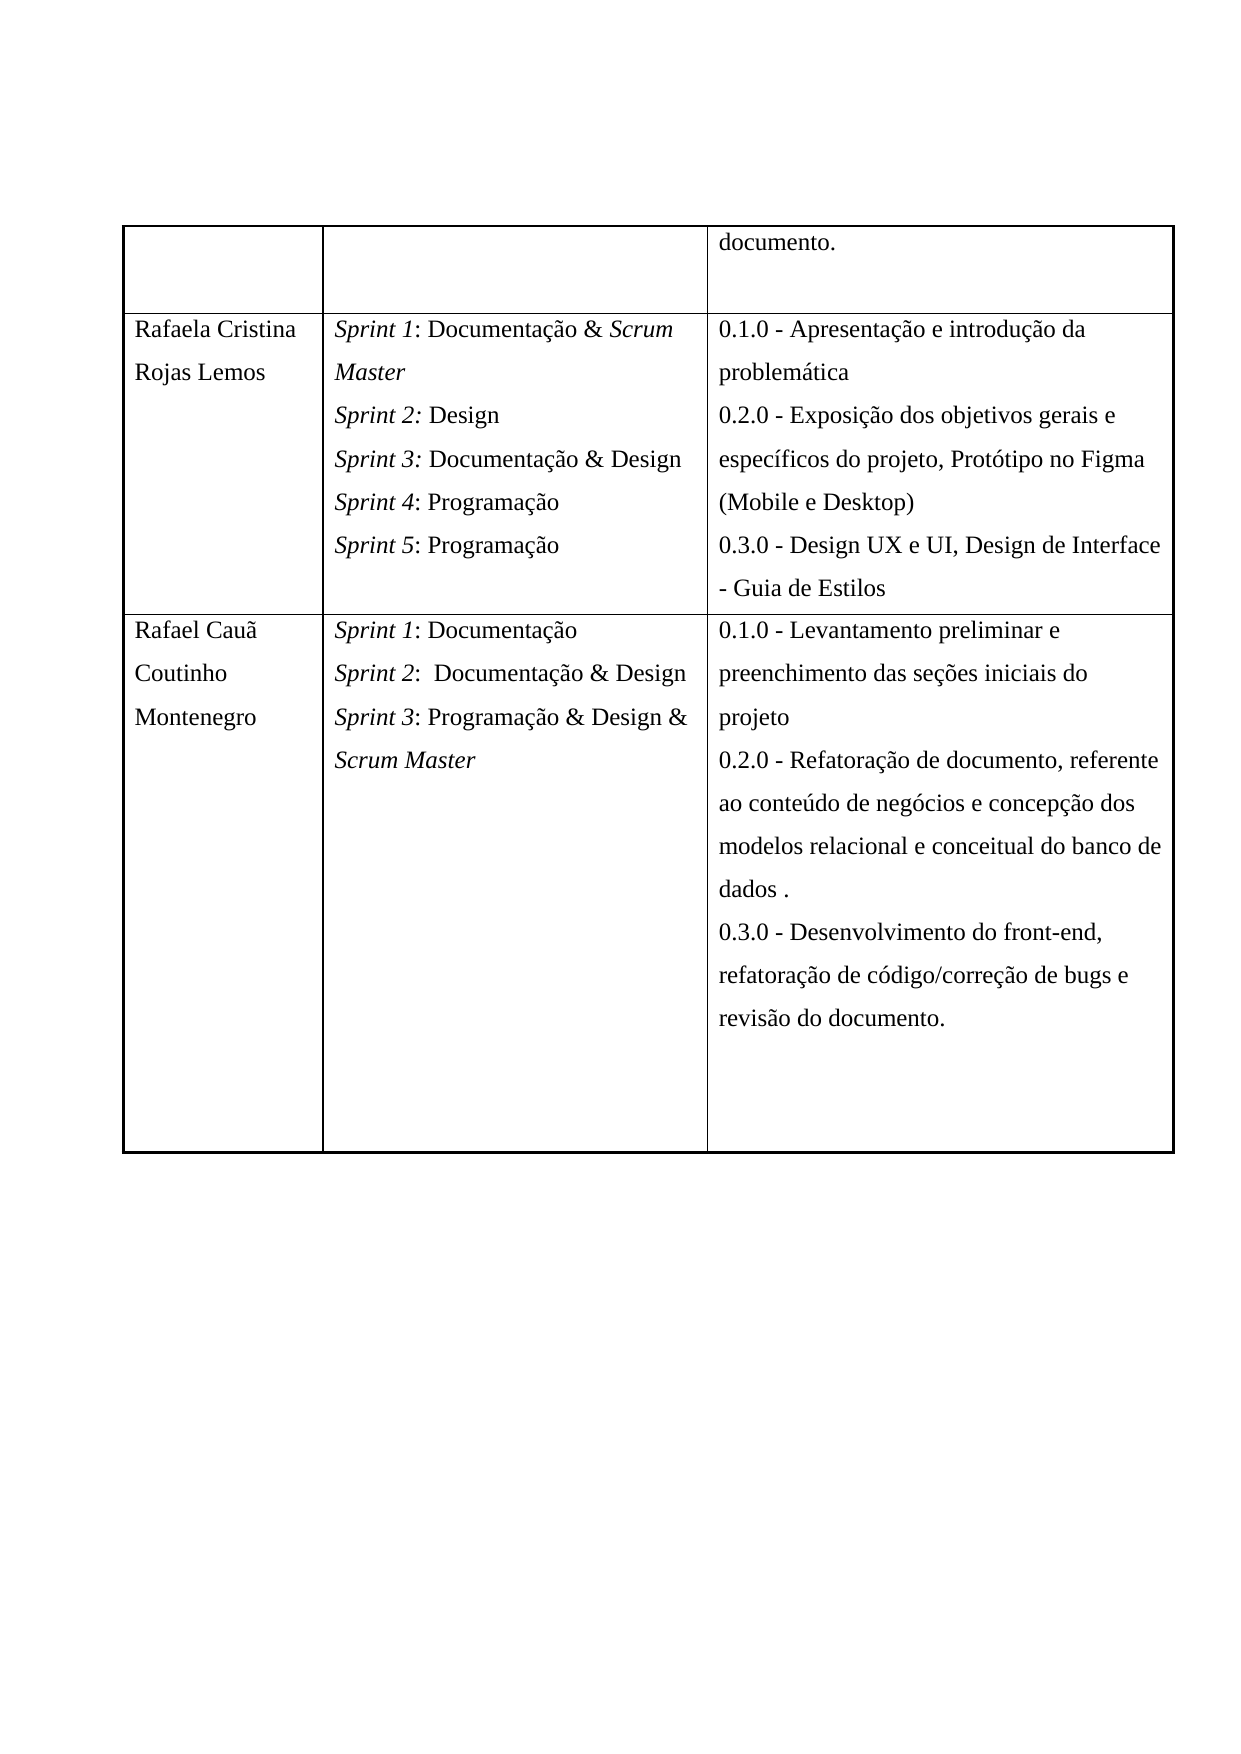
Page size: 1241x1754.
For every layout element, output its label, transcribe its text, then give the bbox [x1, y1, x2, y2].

table_cell 0.1.0 - Levantamento preliminar e preenchimento das seções iniciais do projeto 0.2.0 - Refatoração de documento, referente ao conteúdo de negócios e concepção dos modelos relacional e conceitual do banco de dados . 0.3.0 - Desenvolvimento do front-end, refatoração de código/correção de bugs e revisão do documento. [708, 615, 1172, 1151]
table_cell Sprint 1: Documentação Sprint 2: Documentação & Design Sprint 3: Programação & Design & Scrum Master [324, 615, 707, 1151]
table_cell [324, 227, 707, 313]
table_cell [708, 227, 1172, 313]
table_cell Rafaela Cristina Rojas Lemos [125, 314, 322, 614]
table_cell Sprint 1: Documentação & Scrum Master Sprint 2: Design Sprint 3: Documentação & Design Sprint 4: Programação Sprint 5: Programação [324, 314, 707, 614]
table_cell Rafael Cauã Coutinho Montenegro [125, 615, 322, 1151]
table_cell 0.1.0 - Apresentação e introdução da problemática 0.2.0 - Exposição dos objetivos gerais e específicos do projeto, Protótipo no Figma (Mobile e Desktop) 0.3.0 - Design UX e UI, Design de Interface - Guia de Estilos [708, 314, 1172, 614]
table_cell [125, 227, 322, 313]
